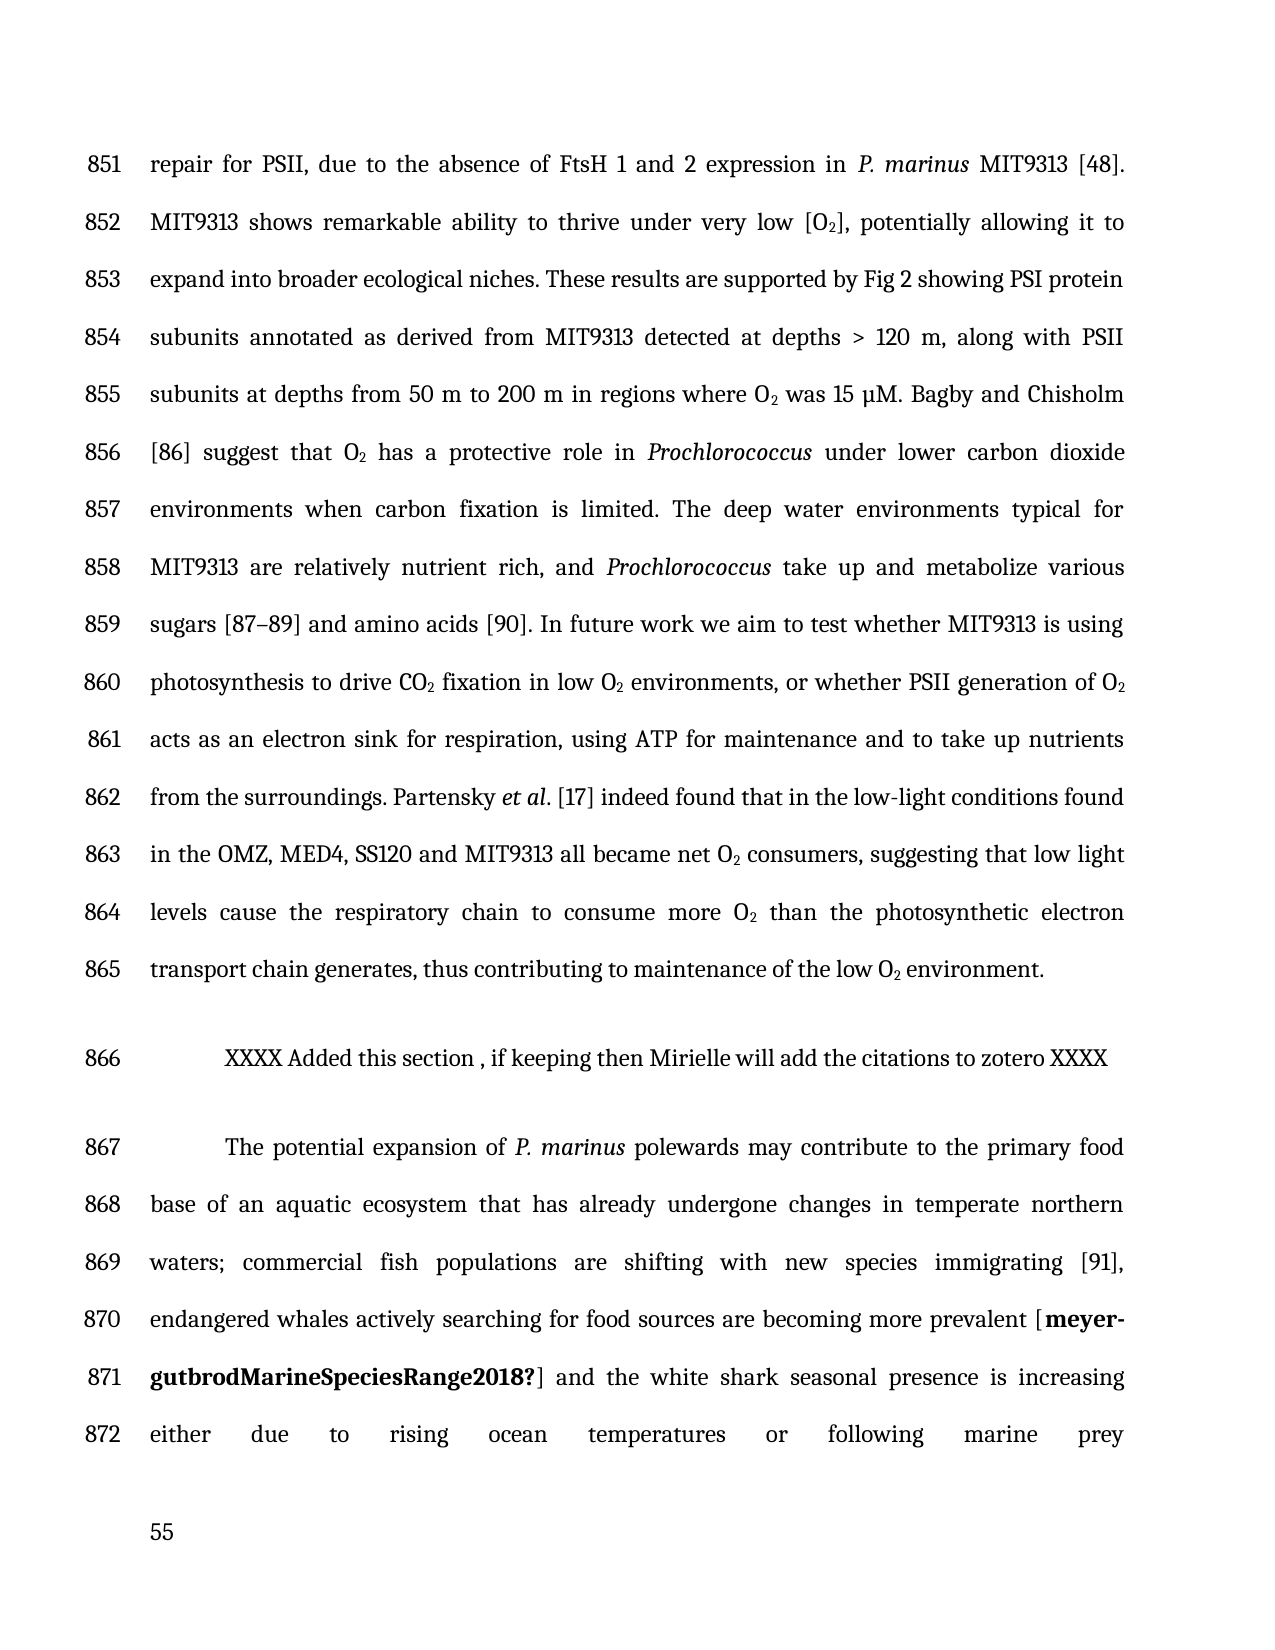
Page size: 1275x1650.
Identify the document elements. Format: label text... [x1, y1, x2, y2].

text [150, 1132, 1125, 1449]
text XXXX Added this section , if keeping then Mirielle will add the citations to zotero XXXX [150, 1044, 1125, 1072]
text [150, 150, 1125, 984]
